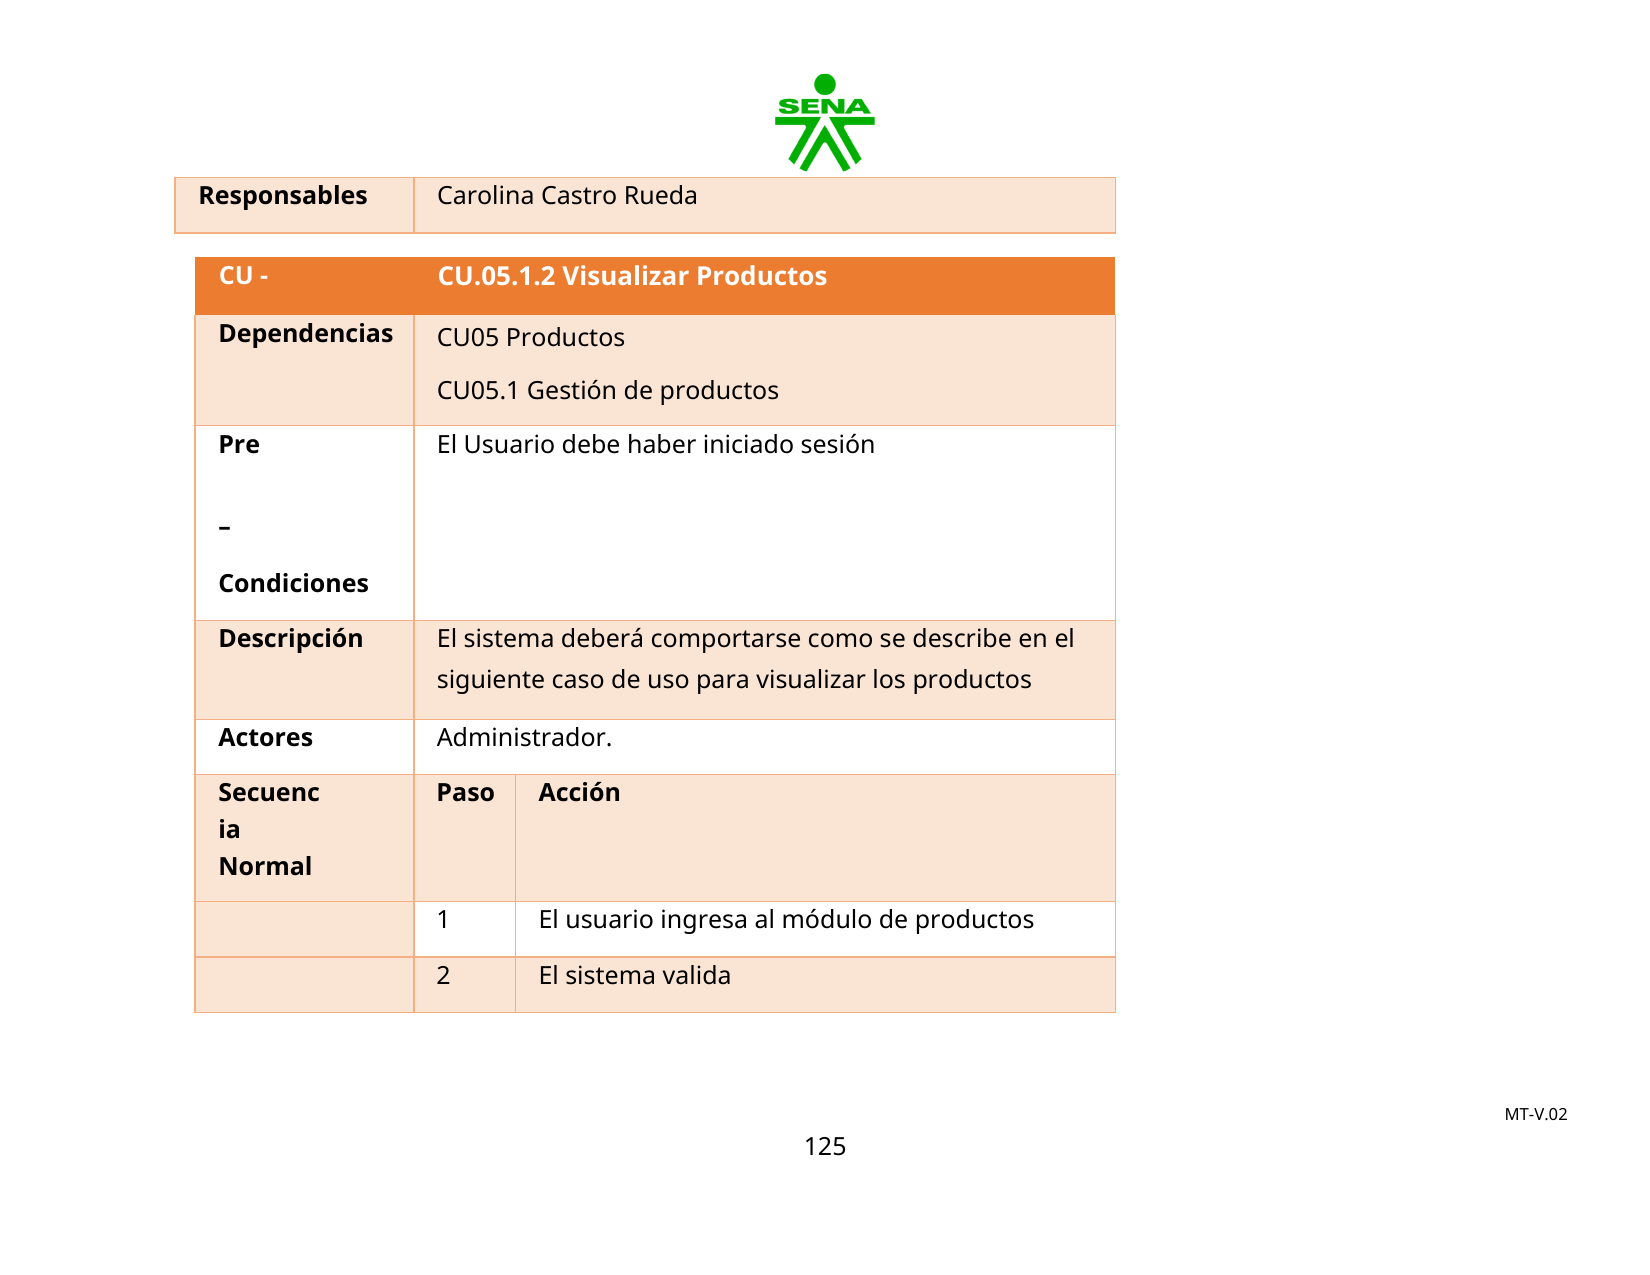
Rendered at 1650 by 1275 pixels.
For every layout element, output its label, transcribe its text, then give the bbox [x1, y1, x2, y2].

table_cell [196, 902, 413, 956]
picture [775, 73, 875, 172]
table_cell Secuencia Normal [196, 775, 413, 901]
table_cell Paso [415, 775, 515, 901]
table_header CU.05.1.2 Visualizar Productos [414, 257, 1115, 315]
table_cell El Usuario debe haber iniciado sesión [415, 426, 1115, 620]
table_cell 1 [415, 902, 515, 956]
table_cell El usuario ingresa al módulo de productos [516, 902, 1115, 956]
table_cell CU05 Productos CU05.1 Gestión de productos [415, 315, 1115, 425]
table_cell Descripción [196, 621, 413, 719]
table_cell El sistema deberá comportarse como se describe en el siguiente caso de uso para visualizar los productos [415, 621, 1115, 719]
table_cell Actores [196, 720, 413, 773]
table_cell 2 [415, 958, 515, 1012]
table_cell Responsables [176, 178, 413, 232]
table_cell Acción [516, 775, 1115, 901]
table_cell Carolina Castro Rueda [415, 178, 1115, 232]
table_cell Administrador. [415, 720, 1115, 773]
table_cell Pre – Condiciones [196, 426, 413, 620]
table_cell El sistema valida [516, 958, 1115, 1012]
table_cell [196, 958, 413, 1012]
table_header CU - [195, 257, 414, 315]
table_cell Dependencias [196, 315, 413, 425]
